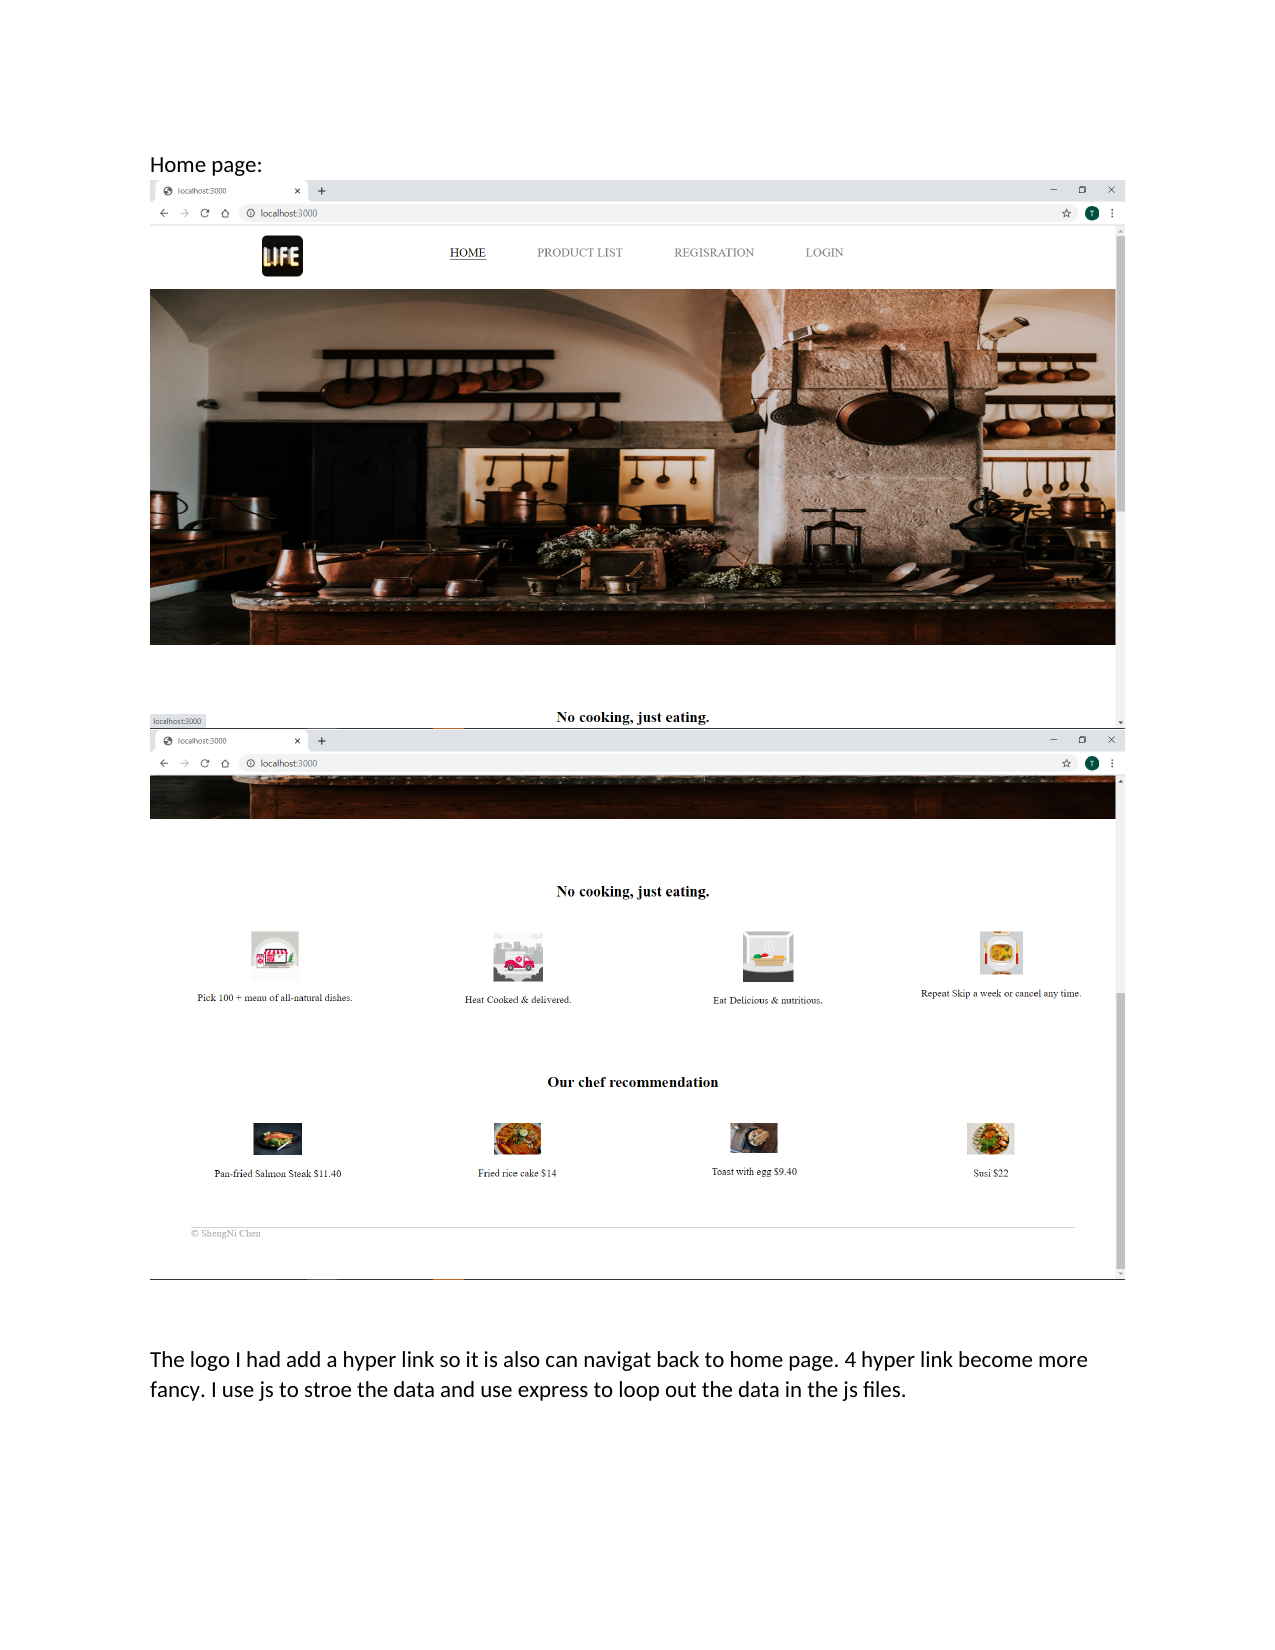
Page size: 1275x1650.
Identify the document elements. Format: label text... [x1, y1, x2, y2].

text The logo I had add a hyper link so it is also can navigat back to home page. 4 hyper link become more fancy. I use js to stroe the data and use express to loop out the data in the js files. [150, 1345, 1125, 1403]
picture [150, 730, 1125, 1280]
picture [150, 180, 1125, 729]
text Home page: [150, 150, 1125, 180]
